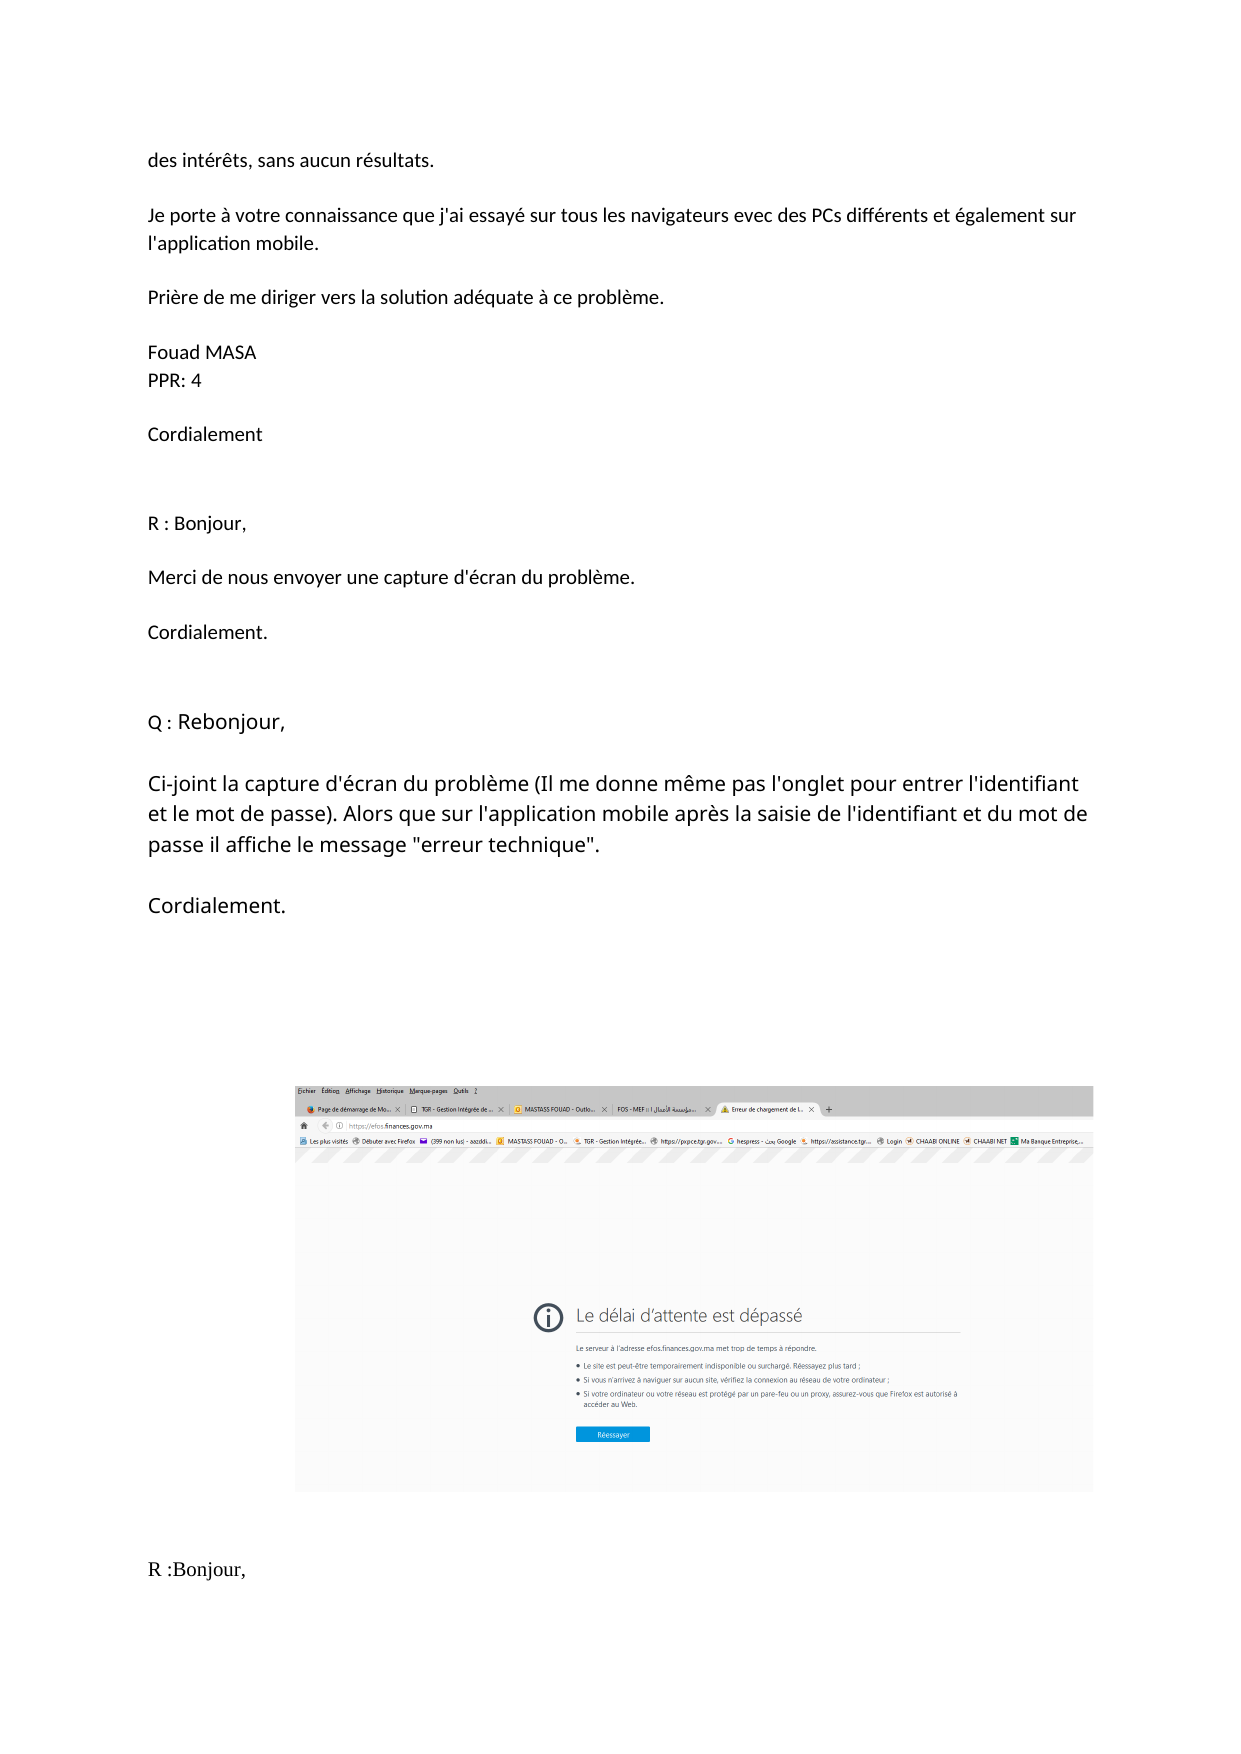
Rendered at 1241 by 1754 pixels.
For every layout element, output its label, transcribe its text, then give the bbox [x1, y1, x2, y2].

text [148, 148, 1093, 447]
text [148, 1557, 1093, 1605]
text R : Bonjour, Merci de nous envoyer une capture d'écran du problème. Cordialement. [148, 510, 1093, 645]
text Q : Rebonjour, Ci-joint la capture d'écran du problème (Il me donne même pas l'onglet pour entrer l'identifiant et le mot de passe). Alors que sur l'application mobile après la saisie de l'identifiant et du mot de passe il affiche le message "erreur technique". Cordialement. [148, 707, 1093, 919]
